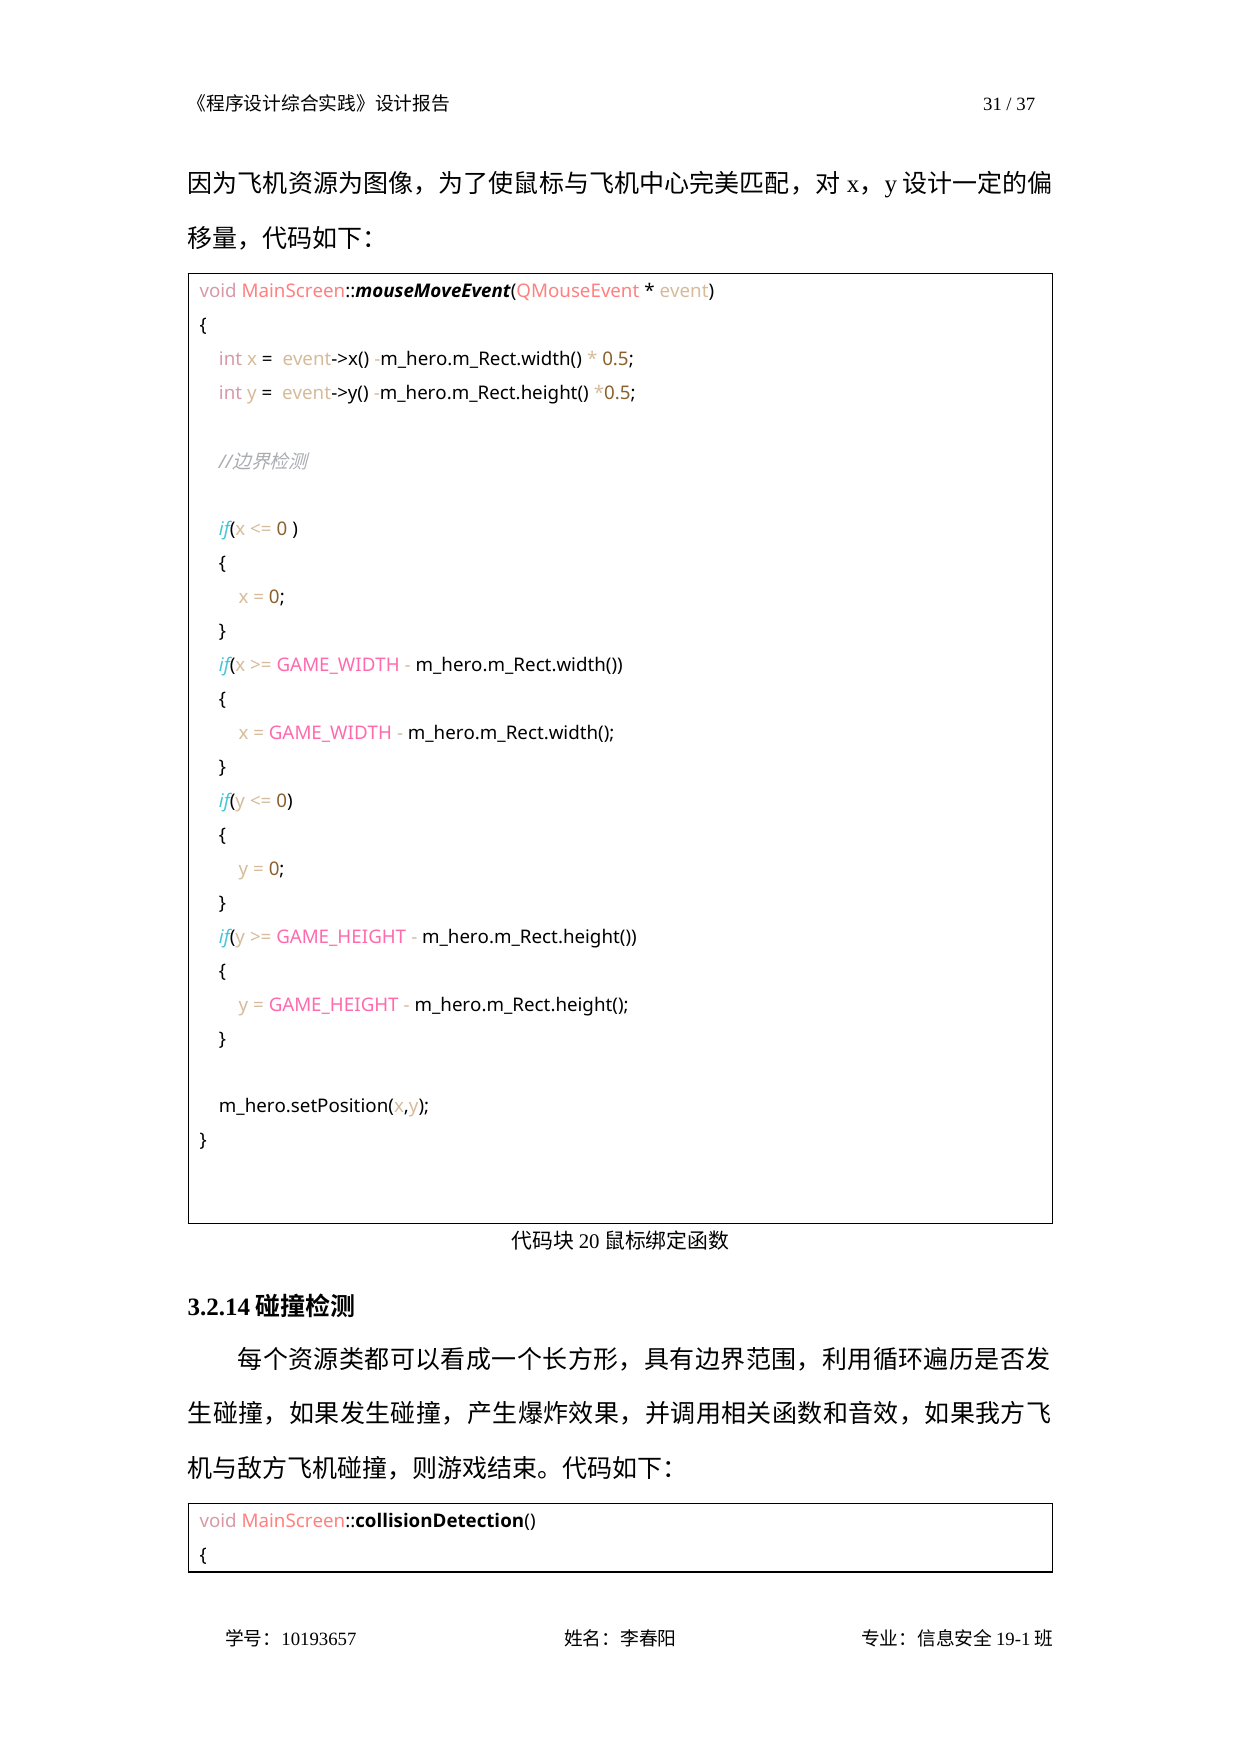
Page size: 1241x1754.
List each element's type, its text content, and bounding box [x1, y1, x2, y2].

text 每个资源类都可以看成一个长方形，具有边界范围，利用循环遍历是否发生碰撞，如果发生碰撞，产生爆炸效果，并调用相关函数和音效，如果我方飞机与敌方飞机碰撞，则游戏结束。代码如下： [187, 1339, 1053, 1484]
subtitle 3.2.14碰撞检测 [187, 1286, 1053, 1322]
text 代码块 20 鼠标绑定函数 [187, 1224, 1053, 1254]
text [187, 164, 1053, 254]
table_header void MainScreen::mouseMoveEvent(QMouseEvent * event) { int x = event->x() -m_hero.m_Rect.width() * 0.5; int y = event->y() -m_hero.m_Rect.height() *0.5; //边界检测 if(x <= 0 ) { x = 0; } if(x >= GAME_WIDTH - m_hero.m_Rect.width()) { x = GAME_WIDTH - m_hero.m_Rect.width(); } if(y <= 0) { y = 0; } if(y >= GAME_HEIGHT - m_hero.m_Rect.height()) { y = GAME_HEIGHT - m_hero.m_Rect.height(); } m_hero.setPosition(x,y); } [189, 274, 1052, 1223]
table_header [189, 1504, 1052, 1571]
